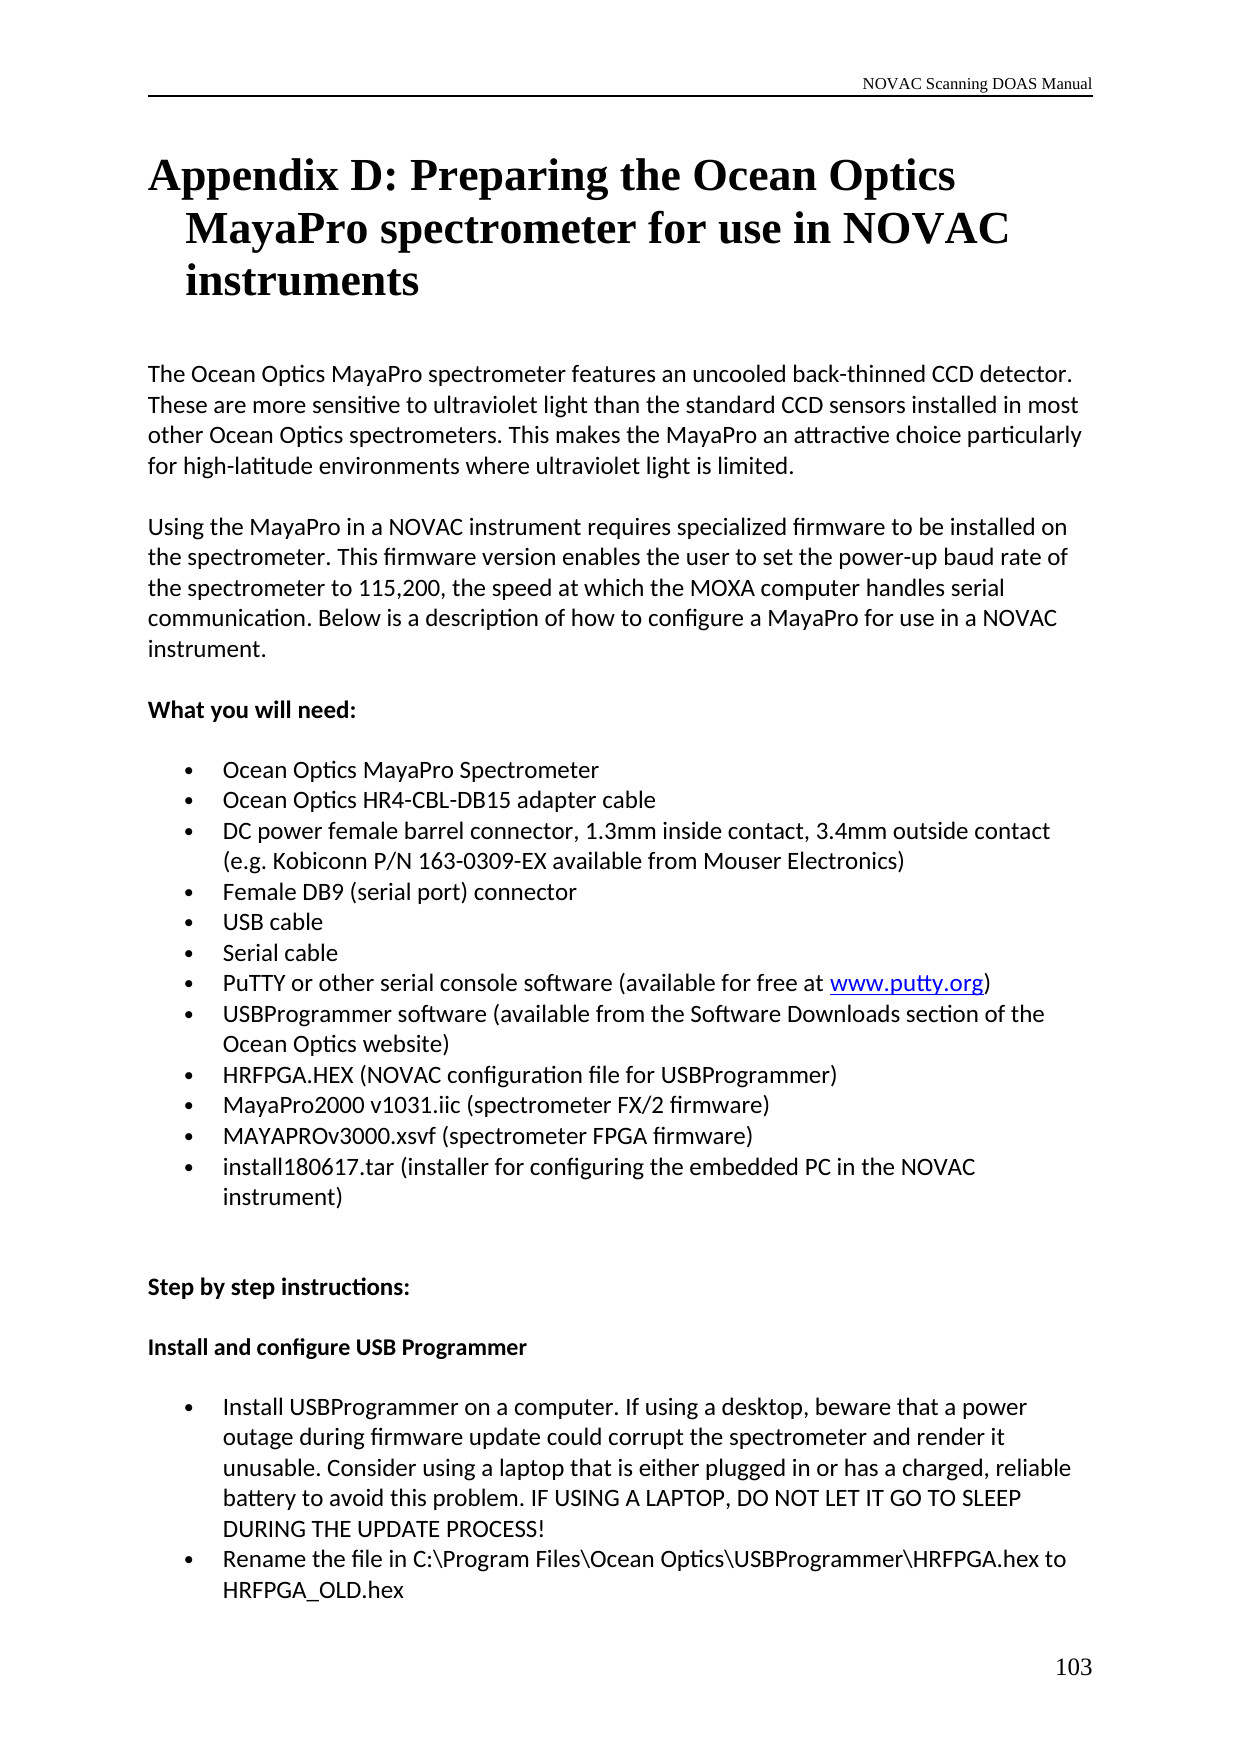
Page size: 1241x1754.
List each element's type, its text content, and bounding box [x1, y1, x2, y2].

list MayaPro2000 v1031.iic (spectrometer FX/2 firmware) [185, 1089, 1093, 1120]
list DC power female barrel connector, 1.3mm inside contact, 3.4mm outside contact (e.g. Kobiconn P/N 163-0309-EX available from Mouser Electronics) [185, 815, 1093, 876]
list USBProgrammer software (available from the Software Downloads section of the Ocean Optics website) [185, 998, 1093, 1059]
text What you will need: [148, 694, 1093, 725]
list USB cable [185, 906, 1093, 937]
text Using the MayaPro in a NOVAC instrument requires specialized firmware to be installed on the spectrometer. This firmware version enables the user to set the power-up baud rate of the spectrometer to 115,200, the speed at which the MOXA computer handles serial communication. Below is a description of how to configure a MayaPro for use in a NOVAC instrument. [148, 481, 1093, 664]
list Female DB9 (serial port) connector [185, 876, 1093, 906]
list PuTTY or other serial console software (available for free at www.putty.org) [185, 967, 1093, 998]
list Ocean Optics HR4-CBL-DB15 adapter cable [185, 784, 1093, 815]
list MAYAPROv3000.xsvf (spectrometer FPGA firmware) [185, 1120, 1093, 1151]
list Rename the file in C:\Program Files\Ocean Optics\USBProgrammer\HRFPGA.hex to HRFPGA_OLD.hex [185, 1543, 1093, 1604]
text Step by step instructions: [148, 1271, 1093, 1302]
list Install USBProgrammer on a computer. If using a desktop, beware that a power outage during firmware update could corrupt the spectrometer and render it unusable. Consider using a laptop that is either plugged in or has a charged, reliable battery to avoid this problem. IF USING A LAPTOP, DO NOT LET IT GO TO SLEEP DURING THE UPDATE PROCESS! [185, 1391, 1093, 1543]
list HRFPGA.HEX (NOVAC configuration file for USBProgrammer) [185, 1059, 1093, 1089]
list Ocean Optics MayaPro Spectrometer [185, 754, 1093, 784]
text Install and configure USB Programmer [148, 1332, 1093, 1362]
text The Ocean Optics MayaPro spectrometer features an uncooled back-thinned CCD detector. These are more sensitive to ultraviolet light than the standard CCD sensors installed in most other Ocean Optics spectrometers. This makes the MayaPro an attractive choice particularly for high-latitude environments where ultraviolet light is limited. [148, 358, 1093, 481]
list Serial cable [185, 937, 1093, 967]
subtitle Appendix D: Preparing the Ocean Optics MayaPro spectrometer for use in NOVAC instruments [148, 148, 1093, 306]
list install180617.tar (installer for configuring the embedded PC in the NOVAC instrument) [185, 1151, 1093, 1212]
